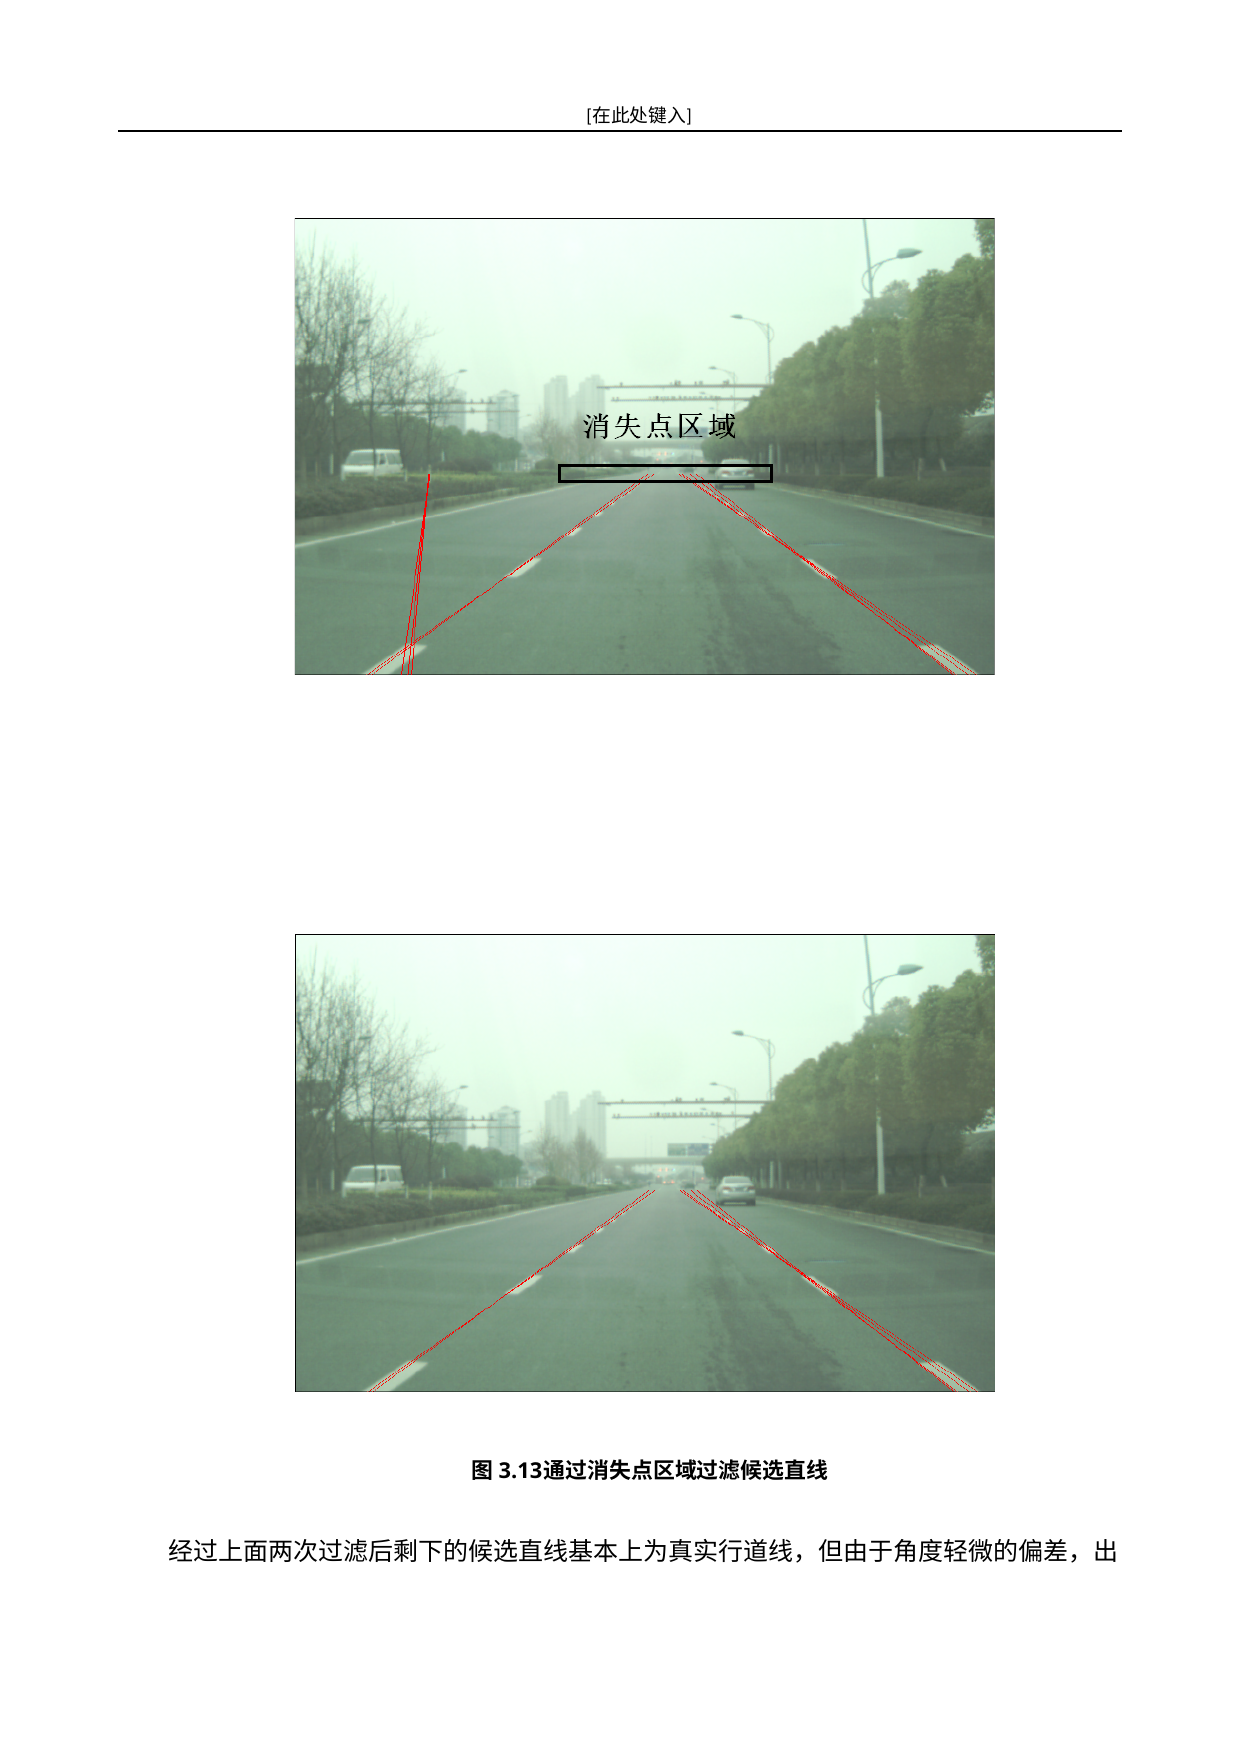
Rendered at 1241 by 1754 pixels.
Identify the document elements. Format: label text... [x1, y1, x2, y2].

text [118, 1517, 1122, 1582]
picture [294, 218, 995, 675]
picture [295, 934, 995, 1392]
text 通过消失点区域过滤候选直线 [177, 1453, 1122, 1485]
